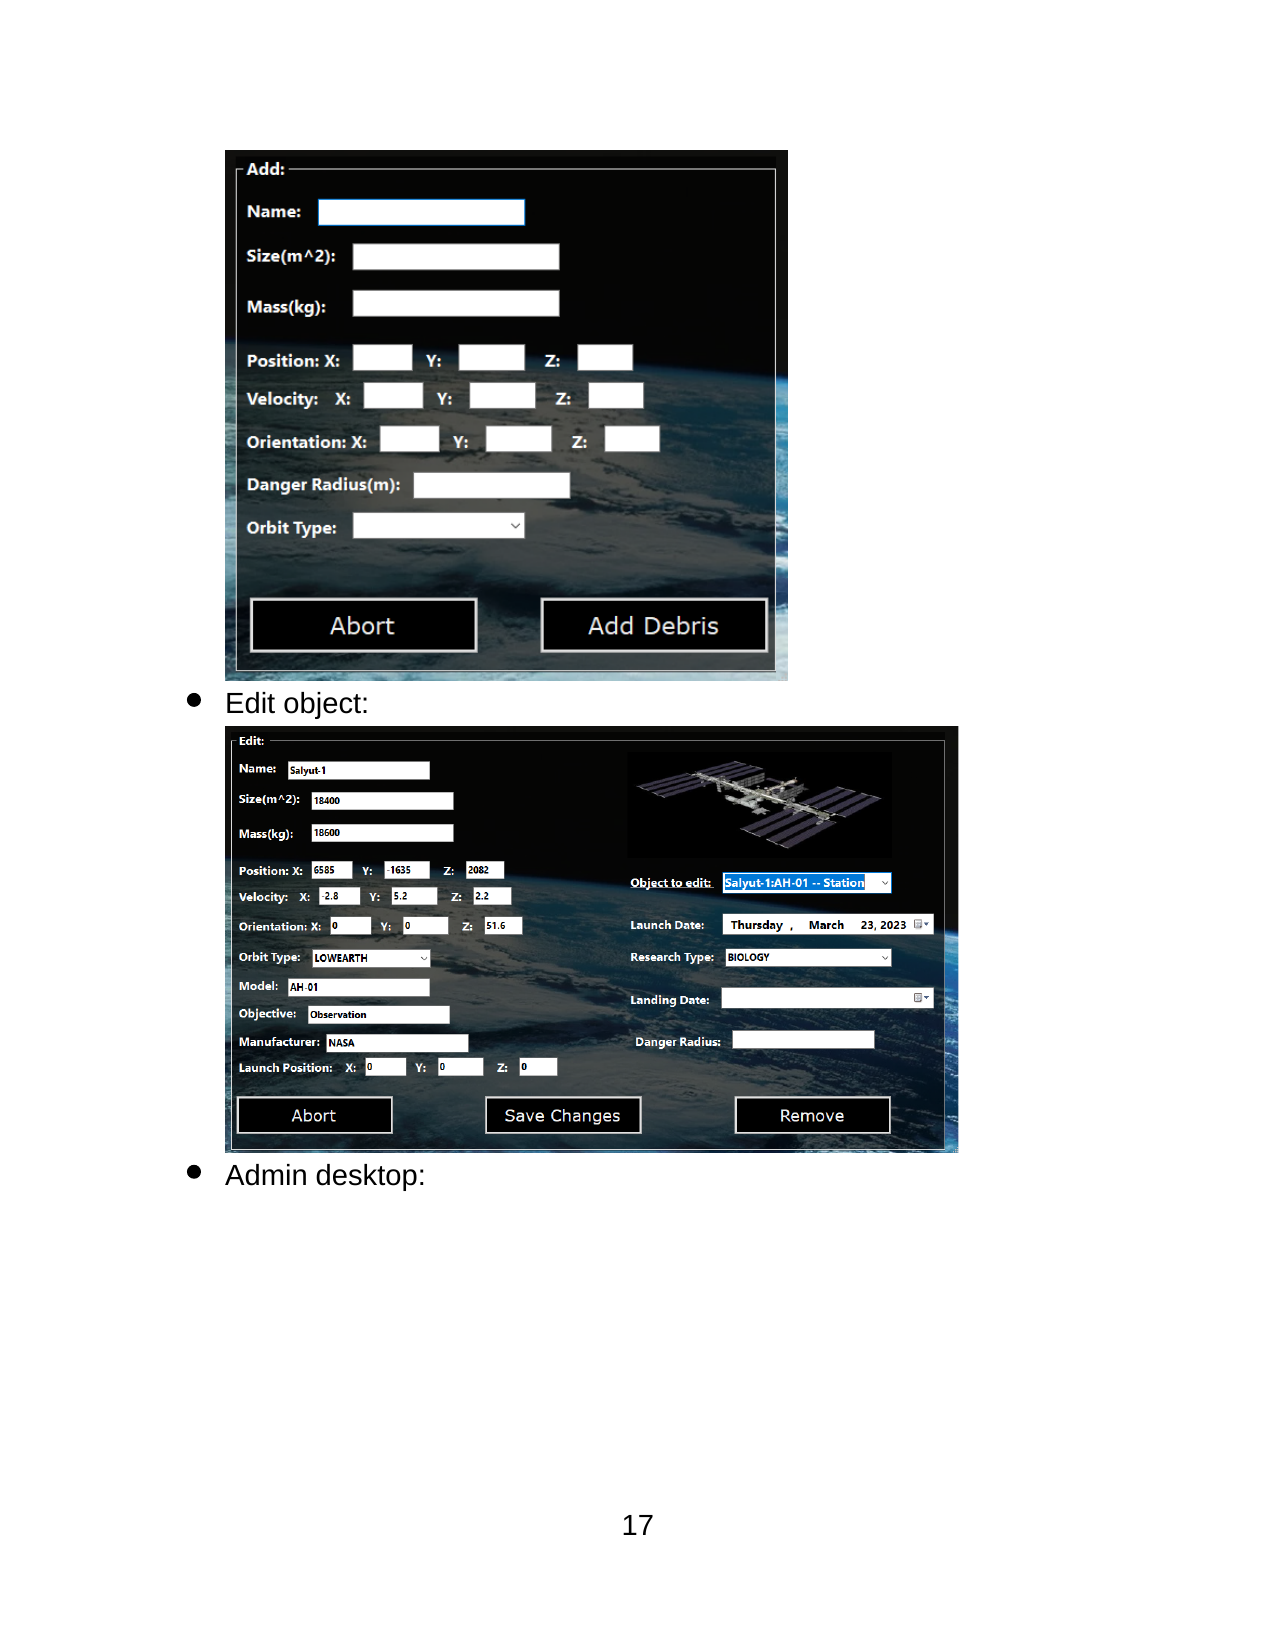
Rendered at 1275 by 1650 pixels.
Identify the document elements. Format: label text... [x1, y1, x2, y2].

picture [225, 726, 959, 1153]
picture [225, 150, 788, 681]
list Edit object: [187, 686, 1125, 721]
list Admin desktop: [187, 1158, 1125, 1193]
